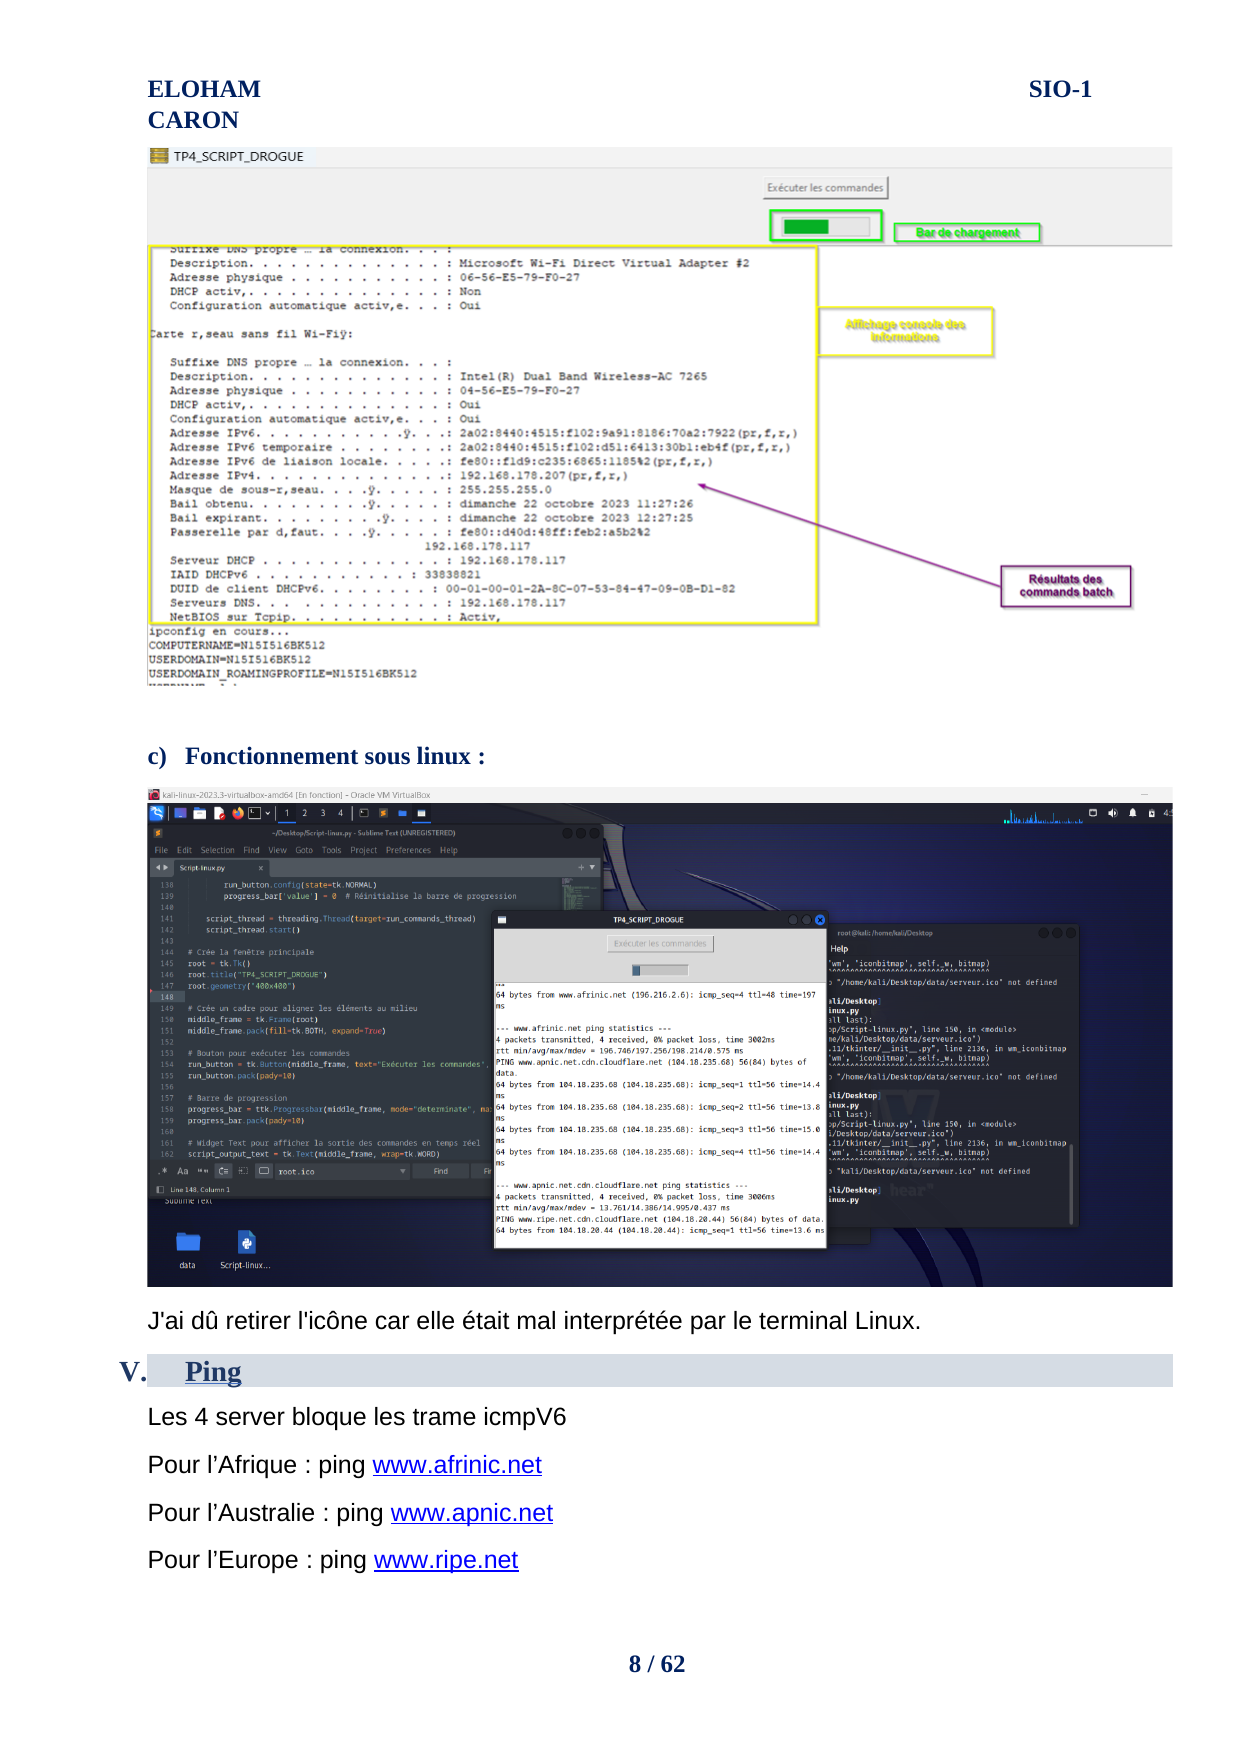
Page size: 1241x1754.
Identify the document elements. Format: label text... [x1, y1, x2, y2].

picture [147, 787, 1173, 1287]
picture [147, 147, 1173, 723]
text Pour l’Australie : ping www.apnic.net [147, 1498, 1173, 1527]
text J'ai dû retirer l'icône car elle était mal interprétée par le terminal Linux. [147, 1306, 1173, 1335]
subtitle Fonctionnement sous linux : [147, 741, 1173, 770]
text Les 4 server bloque les trame icmpV6 [147, 1402, 1173, 1431]
text Pour l’Europe : ping www.ripe.net [147, 1546, 1173, 1574]
subtitle Ping [147, 1354, 1173, 1387]
text Pour l’Afrique : ping www.afrinic.net [147, 1450, 1173, 1479]
